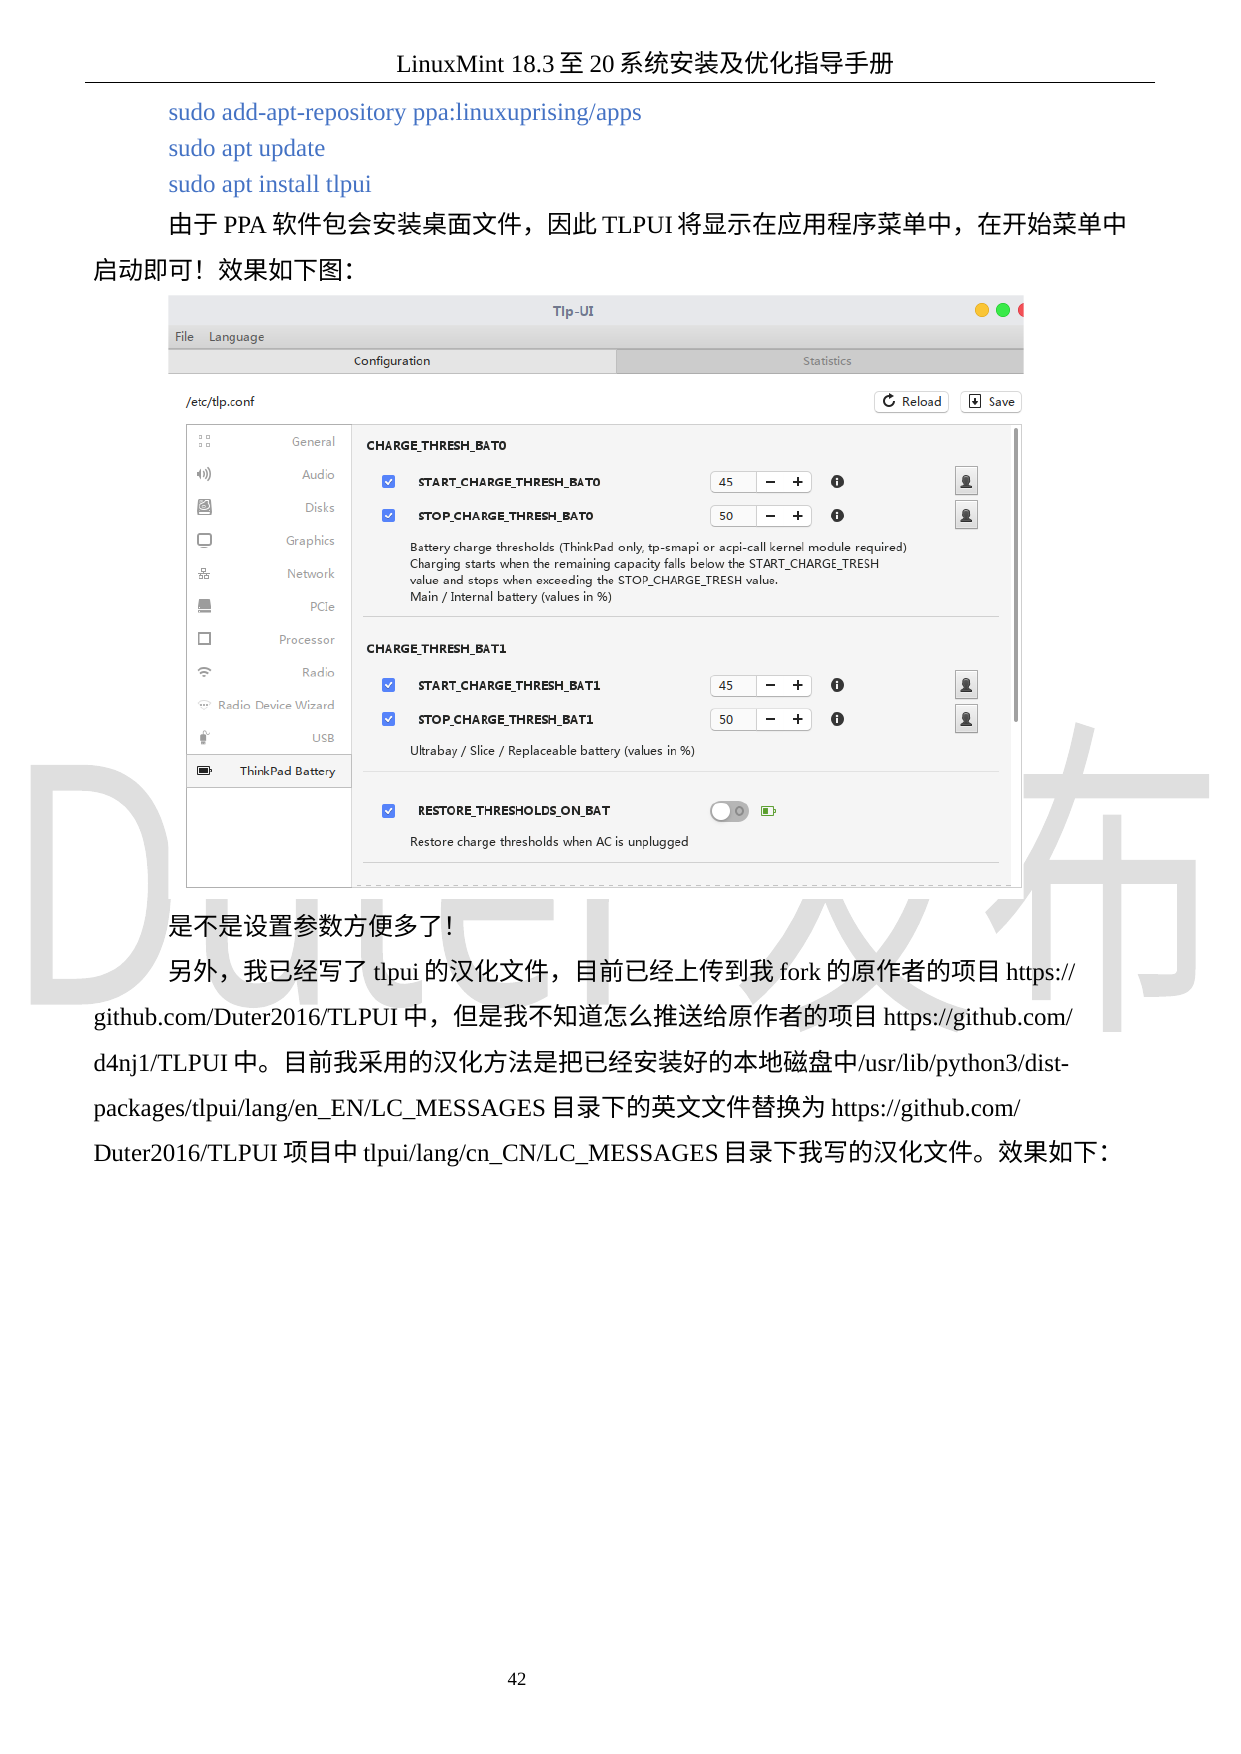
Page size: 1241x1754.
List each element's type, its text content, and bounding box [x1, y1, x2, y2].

text sudo add-apt-repository ppa:linuxuprising/apps [93, 97, 1147, 126]
picture [168, 295, 1024, 899]
text 由于PPA软件包会安装桌面文件，因此TLPUI将显示在应用程序菜单中，在开始菜单中启动即可！效果如下图： [93, 205, 1147, 286]
text 是不是设置参数方便多了！ [93, 906, 1147, 942]
text sudo apt install tlpui [93, 169, 1147, 198]
text 另外，我已经写了tlpui的汉化文件，目前已经上传到我fork的原作者的项目https://github.com/Duter2016/TLPUI中，但是我不知道怎么推送给原作者的项目https://github.com/d4nj1/TLPUI中。目前我采用的汉化方法是把已经安装好的本地磁盘中/usr/lib/python3/dist-packages/tlpui/lang/en_EN/LC_MESSAGES目录下的英文文件替换为https://github.com/Duter2016/TLPUI项目中tlpui/lang/cn_CN/LC_MESSAGES目录下我写的汉化文件。效果如下： [93, 951, 1147, 1169]
text sudo apt update [93, 133, 1147, 162]
